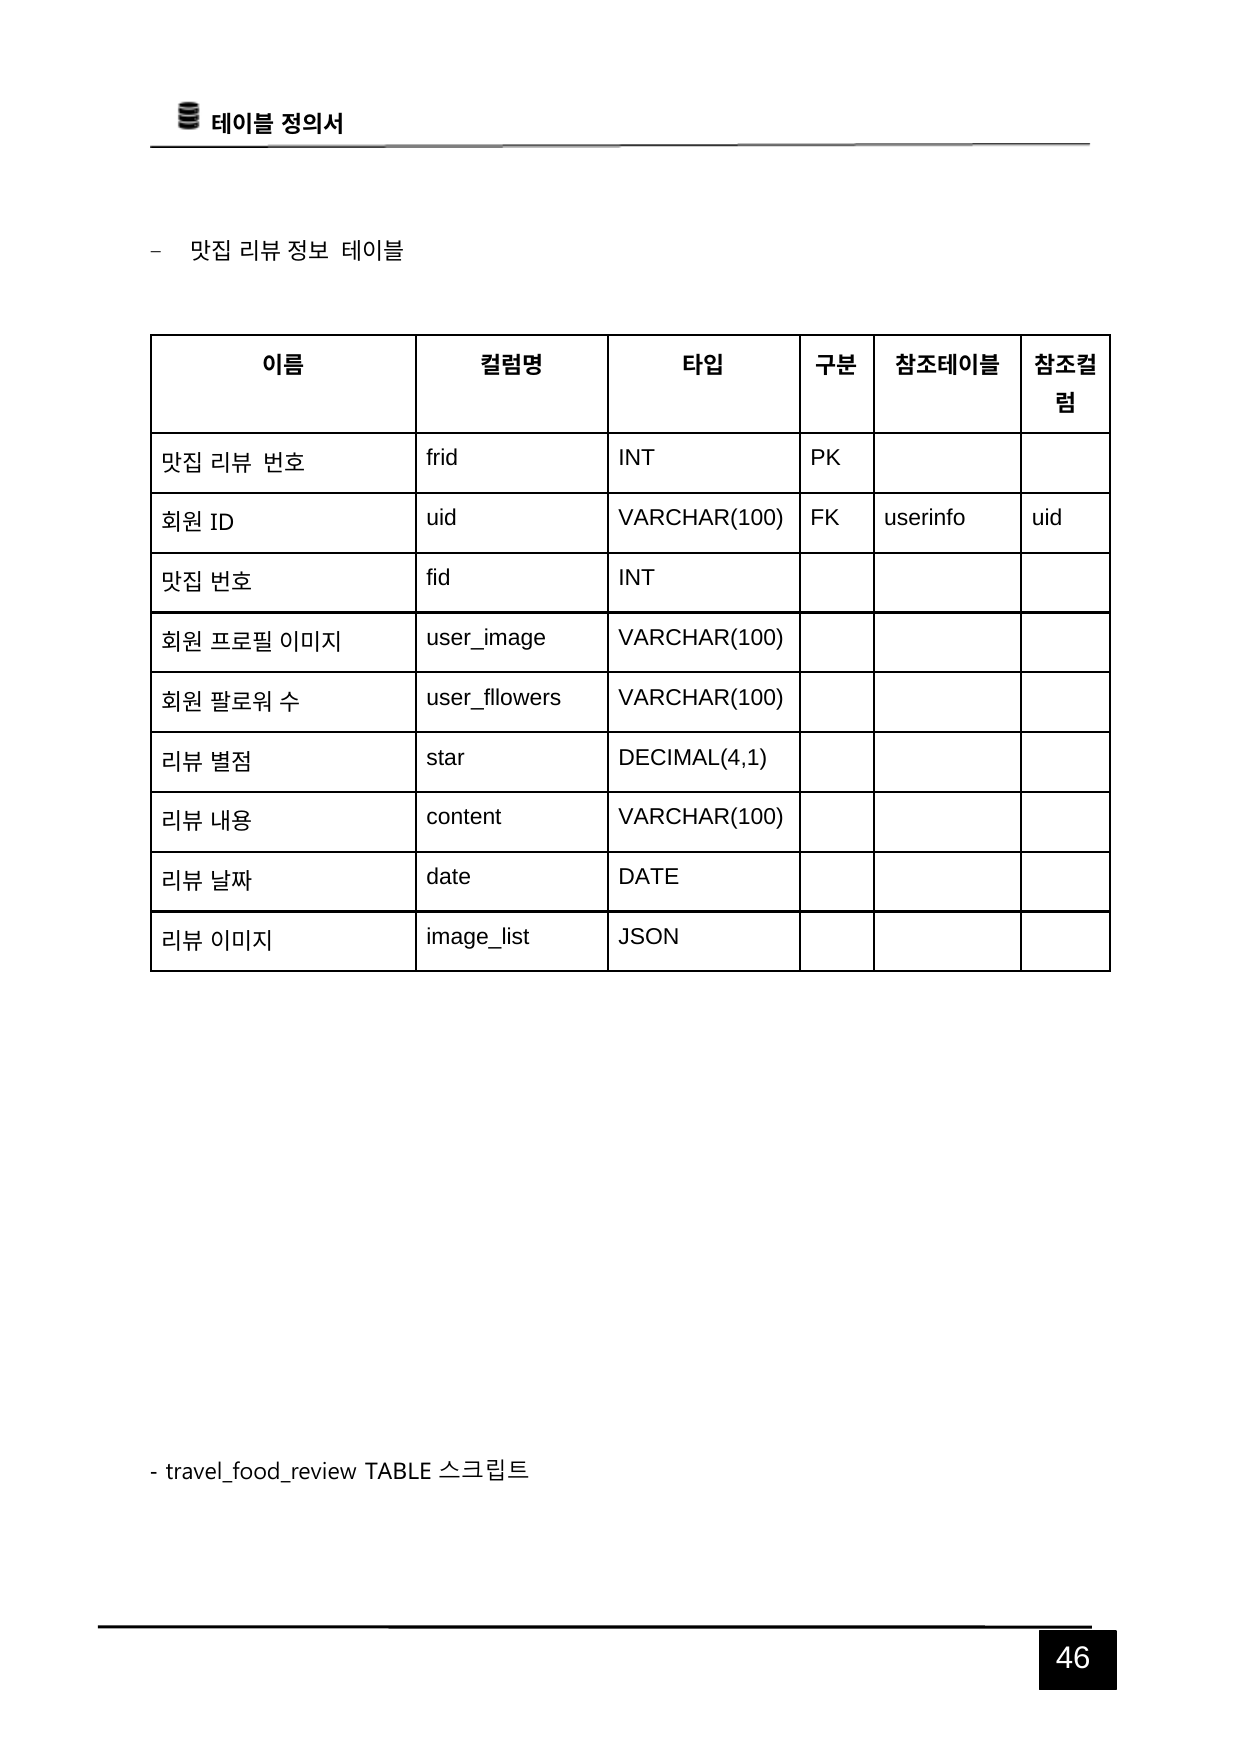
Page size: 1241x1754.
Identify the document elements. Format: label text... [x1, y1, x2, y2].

table_cell content [417, 793, 607, 851]
table_cell VARCHAR(100) [609, 793, 799, 851]
table_cell [801, 614, 873, 671]
picture [150, 143, 1091, 148]
table_cell star [417, 733, 607, 791]
table_cell [1022, 554, 1109, 611]
table_cell user_image [417, 614, 607, 671]
table_cell [1022, 434, 1109, 492]
table_cell [801, 793, 873, 851]
table_header 타입 [609, 336, 799, 432]
table_cell 리뷰 이미지 [152, 913, 415, 970]
table_header 컬럼명 [417, 336, 607, 432]
table_cell INT [609, 434, 799, 492]
table_cell image_list [417, 913, 607, 970]
picture [172, 100, 206, 133]
table_cell [801, 913, 873, 970]
table_cell VARCHAR(100) [609, 614, 799, 671]
table_cell [875, 673, 1020, 731]
table_cell [1022, 733, 1109, 791]
table_cell [1022, 614, 1109, 671]
table_cell INT [609, 554, 799, 611]
table_cell VARCHAR(100) [609, 494, 799, 552]
table_cell [875, 733, 1020, 791]
table_cell JSON [609, 913, 799, 970]
table_cell [875, 913, 1020, 970]
table_cell [875, 793, 1020, 851]
table_cell [875, 434, 1020, 492]
table_cell 회원 팔로워 수 [152, 673, 415, 731]
text - travel_food_review TABLE 스크립트 [150, 1454, 1090, 1486]
table_cell date [417, 853, 607, 910]
table_cell [801, 673, 873, 731]
table_cell 리뷰 내용 [152, 793, 415, 851]
table_cell fid [417, 554, 607, 611]
table_header 이름 [152, 336, 415, 432]
table_cell [801, 853, 873, 910]
table_header 참조컬럼 [1022, 336, 1109, 432]
table_cell [801, 554, 873, 611]
table_cell [1022, 853, 1109, 910]
table_cell 리뷰 날짜 [152, 853, 415, 910]
table_cell [875, 853, 1020, 910]
table_cell 회원 ID [152, 494, 415, 552]
table_cell DECIMAL(4,1) [609, 733, 799, 791]
table_cell 맛집 번호 [152, 554, 415, 611]
table_cell FK [801, 494, 873, 552]
table_cell [1022, 793, 1109, 851]
text - 맛집 리뷰 정보 테이블 [150, 233, 1090, 269]
table_cell [801, 733, 873, 791]
table_cell [875, 614, 1020, 671]
table_cell 리뷰 별점 [152, 733, 415, 791]
table_cell PK [801, 434, 873, 492]
table_cell frid [417, 434, 607, 492]
table_cell [875, 554, 1020, 611]
table_header 참조테이블 [875, 336, 1020, 432]
table_cell VARCHAR(100) [609, 673, 799, 731]
table_cell uid [417, 494, 607, 552]
table_cell userinfo [875, 494, 1020, 552]
table_cell [1022, 673, 1109, 731]
table_cell 회원 프로필 이미지 [152, 614, 415, 671]
table_cell 맛집 리뷰 번호 [152, 434, 415, 492]
table_cell DATE [609, 853, 799, 910]
table_cell [1022, 913, 1109, 970]
table_header 구분 [801, 336, 873, 432]
table_cell user_fllowers [417, 673, 607, 731]
table_cell uid [1022, 494, 1109, 552]
